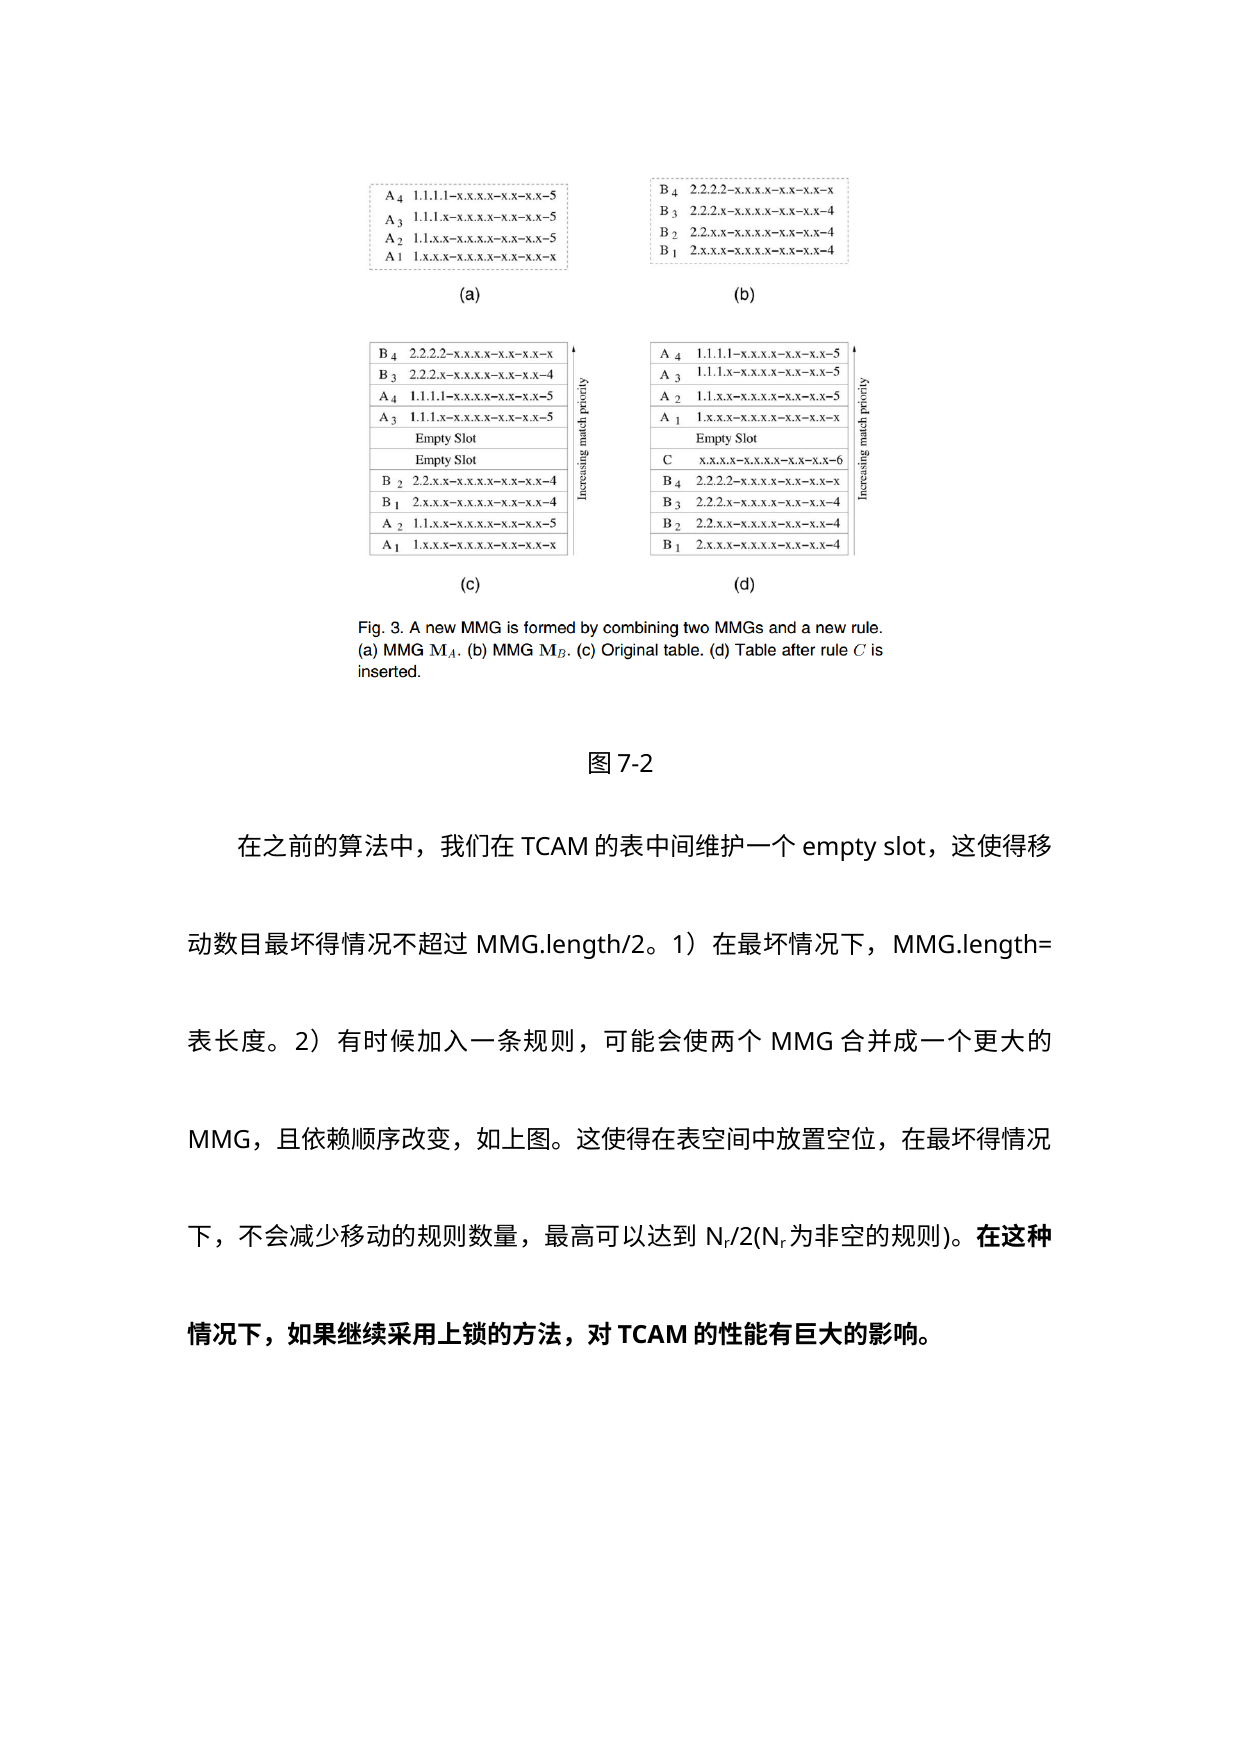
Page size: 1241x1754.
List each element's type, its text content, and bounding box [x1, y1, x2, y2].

text 在之前的算法中，我们在TCAM的表中间维护一个empty slot，这使得移动数目最坏得情况不超过MMG.length/2。1）在最坏情况下，MMG.length=表长度。2）有时候加入一条规则，可能会使两个MMG合并成一个更大的MMG，且依赖顺序改变，如上图。这使得在表空间中放置空位，在最坏得情况下，不会减少移动的规则数量，最高可以达到Nr/2(Nr为非空的规则)。在这种情况下，如果继续采用上锁的方法，对TCAM的性能有巨大的影响。 [187, 812, 1053, 1365]
text 图7-2 [187, 729, 1053, 794]
picture [348, 162, 892, 683]
